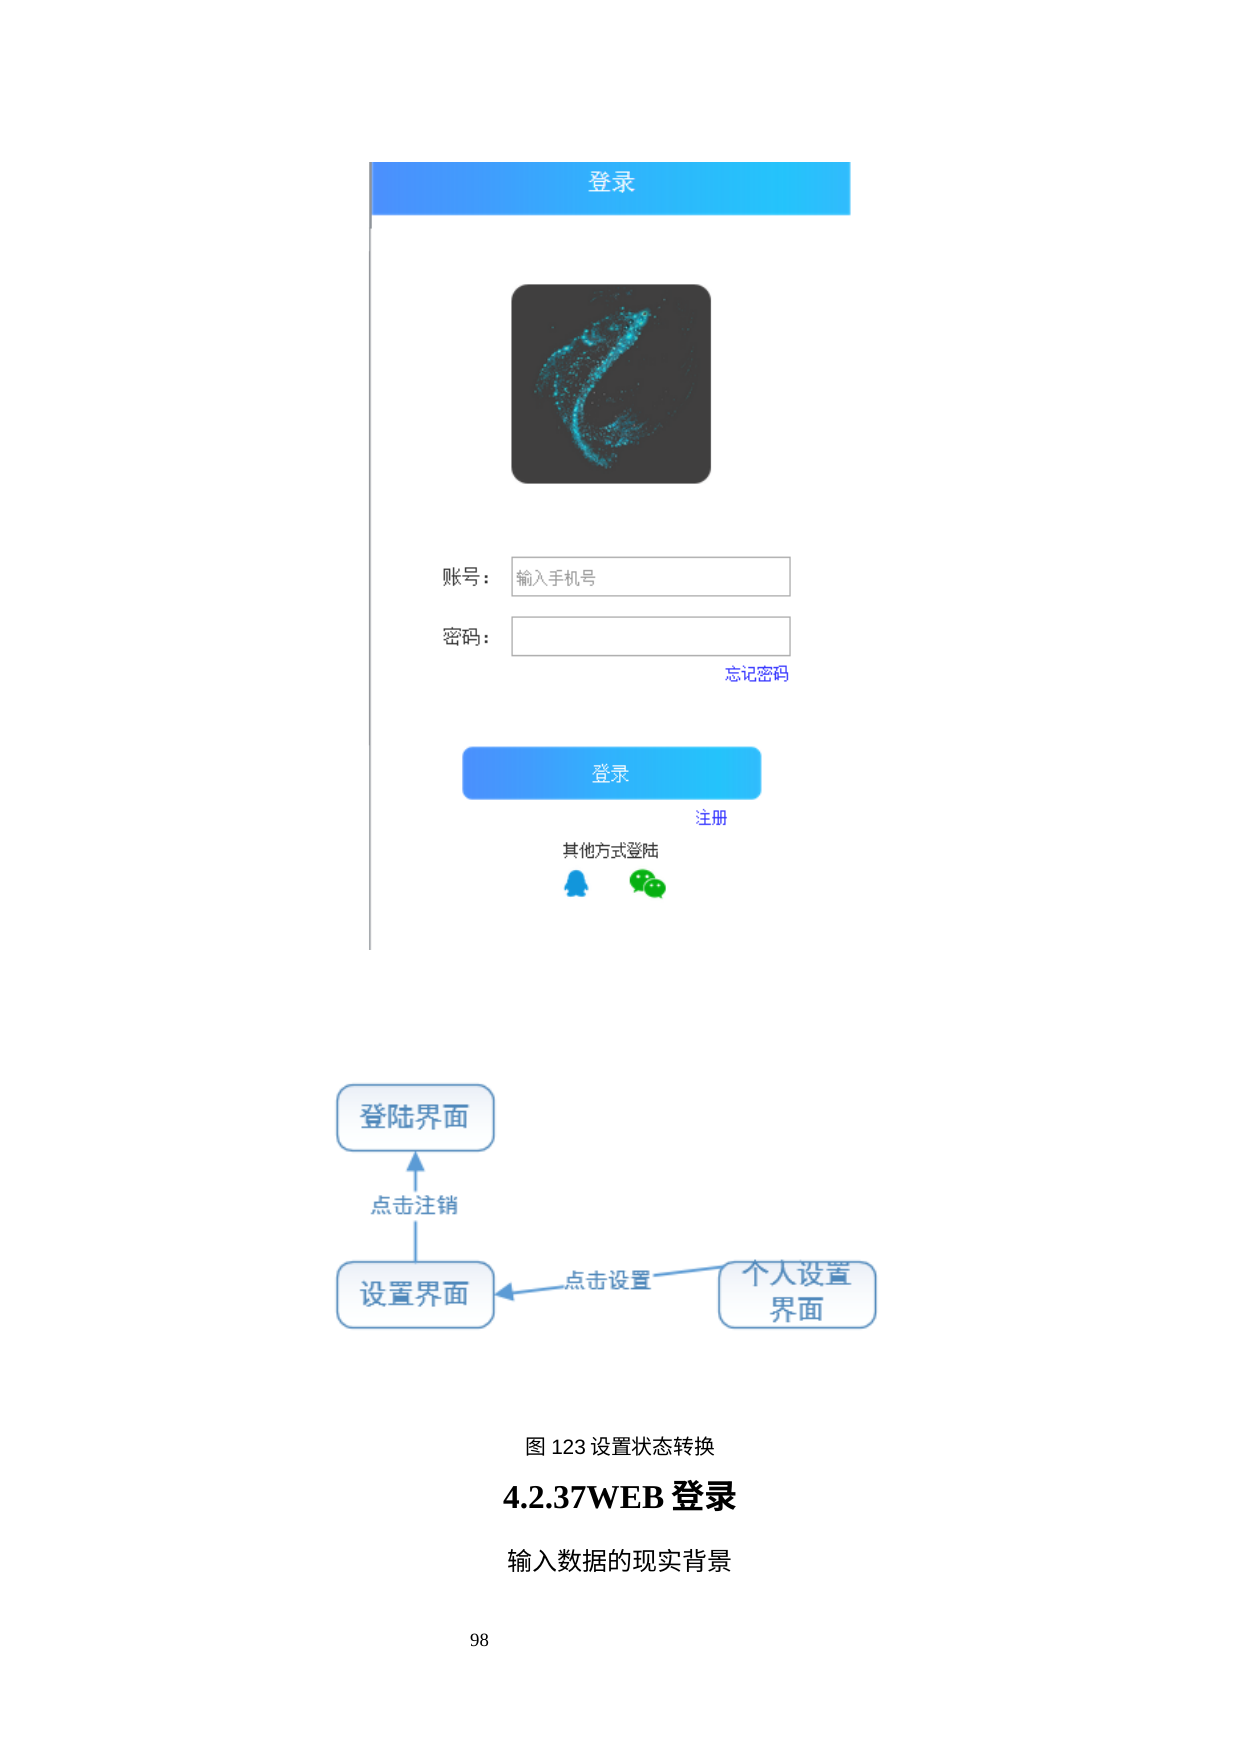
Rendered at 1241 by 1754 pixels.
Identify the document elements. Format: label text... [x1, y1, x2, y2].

picture [368, 162, 872, 950]
text 4.2.37WEB登录 [187, 1462, 1053, 1527]
text 图 123设置状态转换 [187, 1429, 1053, 1462]
picture [282, 1039, 958, 1404]
text 输入数据的现实背景 [187, 1527, 1053, 1592]
